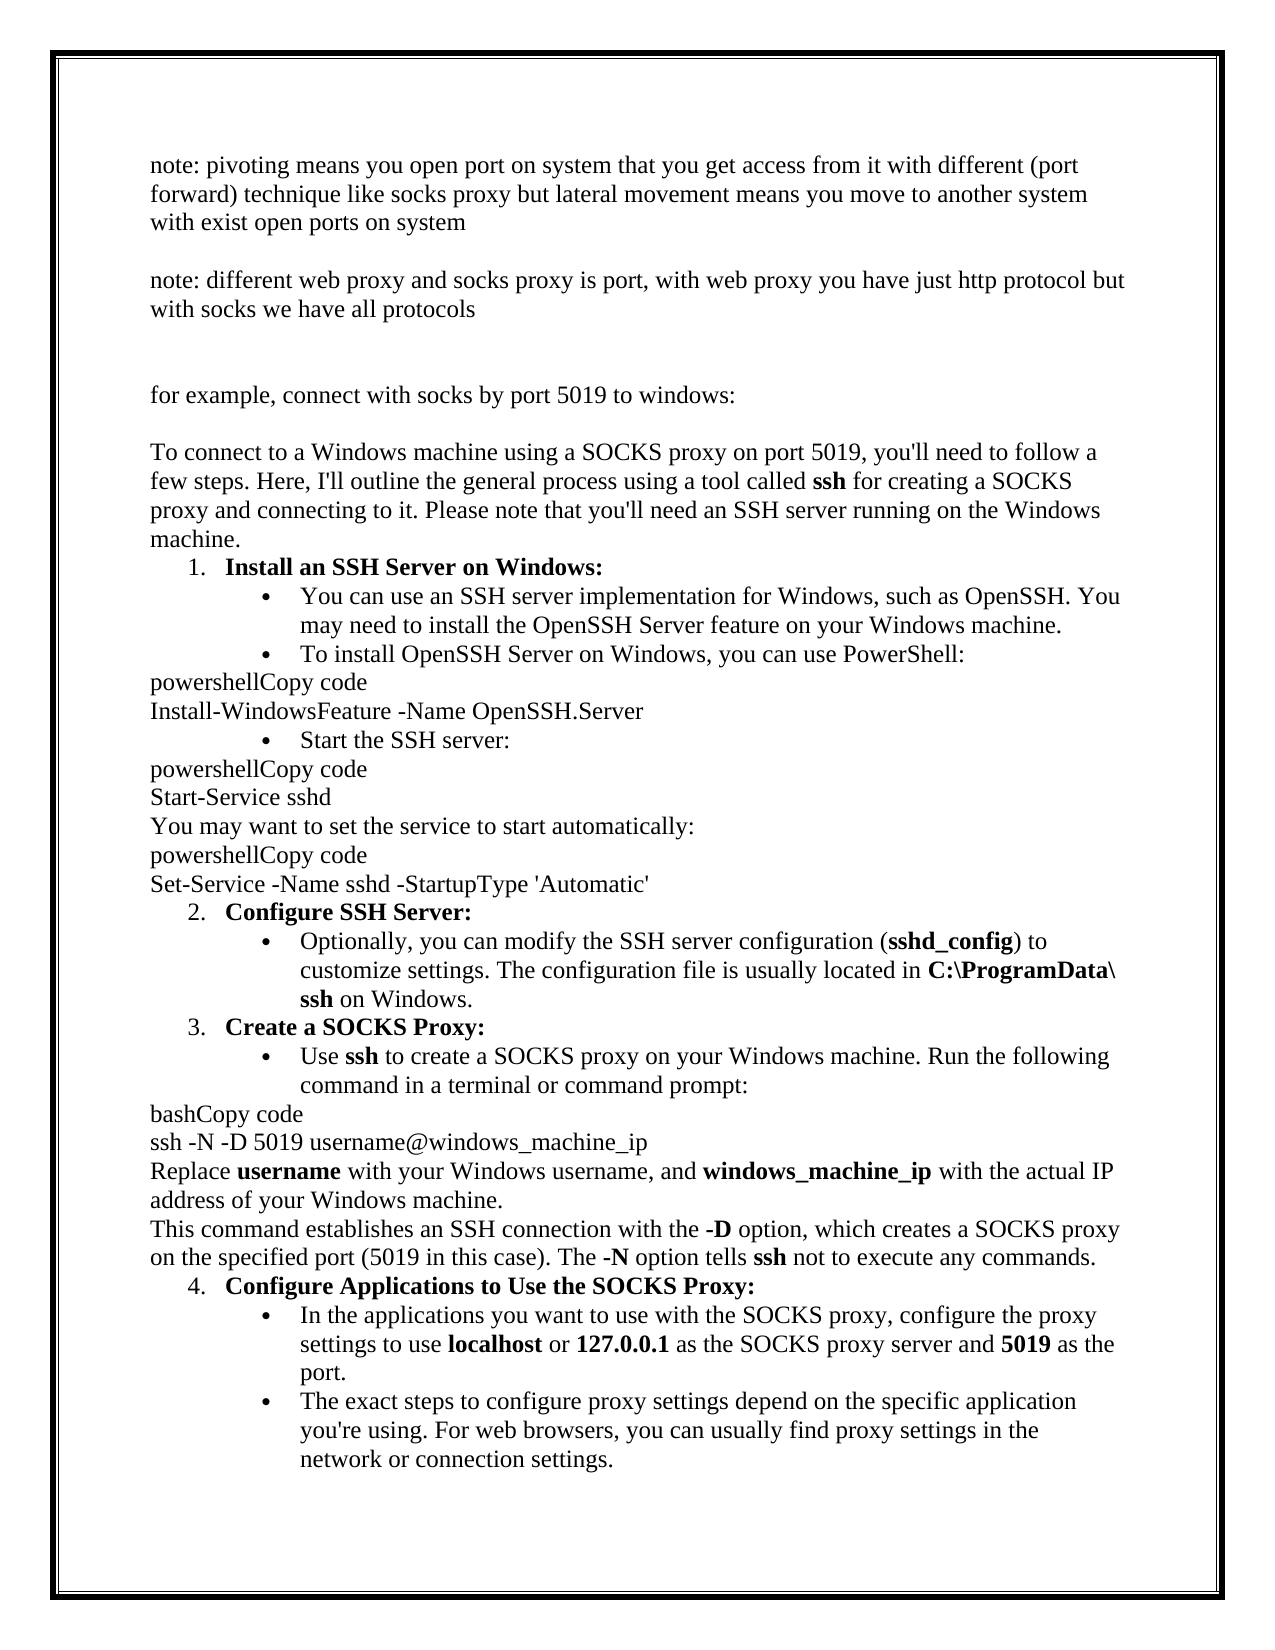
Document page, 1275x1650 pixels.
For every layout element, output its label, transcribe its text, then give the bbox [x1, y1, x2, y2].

text powershellCopy code [150, 840, 1125, 869]
text bashCopy code [150, 1099, 1125, 1127]
list The exact steps to configure proxy settings depend on the specific application you're using. For web browsers, you can usually find proxy settings in the network or connection settings. [262, 1386, 1125, 1472]
list You can use an SSH server implementation for Windows, such as OpenSSH. You may need to install the OpenSSH Server feature on your Windows machine. [262, 581, 1125, 639]
text Install-WindowsFeature -Name OpenSSH.Server [150, 696, 1125, 725]
list Install an SSH Server on Windows: [187, 552, 1125, 581]
list Create a SOCKS Proxy: [187, 1012, 1125, 1041]
text Replace username with your Windows username, and windows_machine_ip with the actual IP address of your Windows machine. [150, 1156, 1125, 1214]
text for example, connect with socks by port 5019 to windows: [150, 380, 1125, 409]
list Configure Applications to Use the SOCKS Proxy: [187, 1271, 1125, 1300]
text You may want to set the service to start automatically: [150, 811, 1125, 840]
list Optionally, you can modify the SSH server configuration (sshd_config) to customize settings. The configuration file is usually located in C:\ProgramData\ssh on Windows. [262, 926, 1125, 1012]
text To connect to a Windows machine using a SOCKS proxy on port 5019, you'll need to follow a few steps. Here, I'll outline the general process using a tool called ssh for creating a SOCKS proxy and connecting to it. Please note that you'll need an SSH server running on the Windows machine. [150, 437, 1125, 552]
text note: different web proxy and socks proxy is port, with web proxy you have just http protocol but with socks we have all protocols [150, 265, 1125, 322]
text Start-Service sshd [150, 782, 1125, 811]
text powershellCopy code [150, 667, 1125, 696]
list Use ssh to create a SOCKS proxy on your Windows machine. Run the following command in a terminal or command prompt: [262, 1041, 1125, 1099]
list To install OpenSSH Server on Windows, you can use PowerShell: [262, 639, 1125, 667]
list Configure SSH Server: [187, 897, 1125, 926]
text ssh -N -D 5019 username@windows_machine_ip [150, 1127, 1125, 1156]
text Set-Service -Name sshd -StartupType 'Automatic' [150, 869, 1125, 897]
list In the applications you want to use with the SOCKS proxy, configure the proxy settings to use localhost or 127.0.0.1 as the SOCKS proxy server and 5019 as the port. [262, 1300, 1125, 1386]
text This command establishes an SSH connection with the -D option, which creates a SOCKS proxy on the specified port (5019 in this case). The -N option tells ssh not to execute any commands. [150, 1214, 1125, 1271]
text powershellCopy code [150, 754, 1125, 782]
list Start the SSH server: [262, 725, 1125, 754]
text note: pivoting means you open port on system that you get access from it with different (port forward) technique like socks proxy but lateral movement means you move to another system with exist open ports on system [150, 150, 1125, 236]
